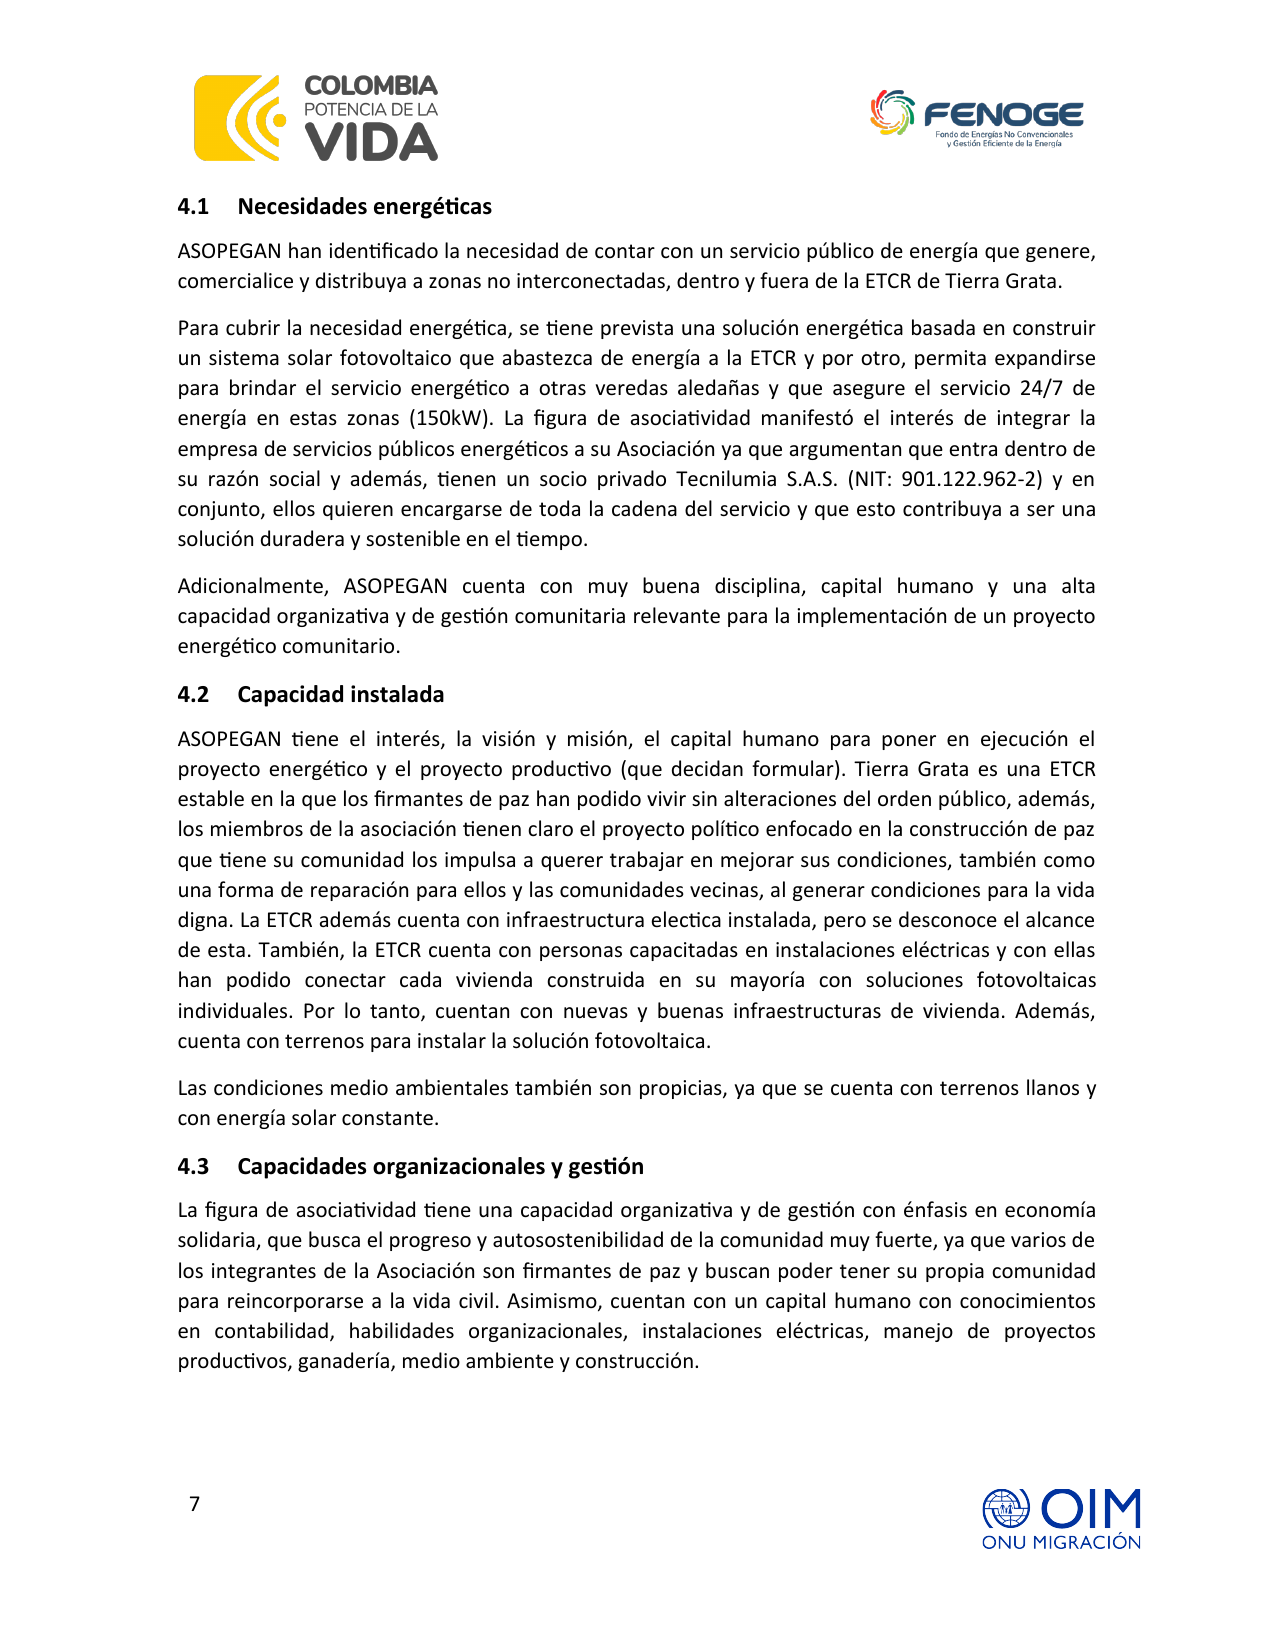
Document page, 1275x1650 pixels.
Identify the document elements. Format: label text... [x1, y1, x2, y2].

text La figura de asociatividad tiene una capacidad organizativa y de gestión con énfasis en economía solidaria, que busca el progreso y autosostenibilidad de la comunidad muy fuerte, ya que varios de los integrantes de la Asociación son firmantes de paz y buscan poder tener su propia comunidad para reincorporarse a la vida civil. Asimismo, cuentan con un capital humano con conocimientos en contabilidad, habilidades organizacionales, instalaciones eléctricas, manejo de proyectos productivos, ganadería, medio ambiente y construcción. [177, 1195, 1098, 1374]
subtitle Capacidades organizacionales y gestión [177, 1150, 1098, 1181]
picture [869, 88, 1086, 148]
text Para cubrir la necesidad energética, se tiene prevista una solución energética basada en construir un sistema solar fotovoltaico que abastezca de energía a la ETCR y por otro, permita expandirse para brindar el servicio energético a otras veredas aledañas y que asegure el servicio 24/7 de energía en estas zonas (150kW). La figura de asociatividad manifestó el interés de integrar la empresa de servicios públicos energéticos a su Asociación ya que argumentan que entra dentro de su razón social y además, tienen un socio privado Tecnilumia S.A.S. (NIT: 901.122.962-2) y en conjunto, ellos quieren encargarse de toda la cadena del servicio y que esto contribuya a ser una solución duradera y sostenible en el tiempo. [177, 313, 1098, 552]
picture [188, 73, 444, 163]
text Las condiciones medio ambientales también son propicias, ya que se cuenta con terrenos llanos y con energía solar constante. [177, 1073, 1098, 1131]
picture [982, 1489, 1141, 1549]
subtitle Necesidades energéticas [177, 190, 1098, 221]
text ASOPEGAN han identificado la necesidad de contar con un servicio público de energía que genere, comercialice y distribuya a zonas no interconectadas, dentro y fuera de la ETCR de Tierra Grata. [177, 236, 1098, 294]
text ASOPEGAN tiene el interés, la visión y misión, el capital humano para poner en ejecución el proyecto energético y el proyecto productivo (que decidan formular). Tierra Grata es una ETCR estable en la que los firmantes de paz han podido vivir sin alteraciones del orden público, además, los miembros de la asociación tienen claro el proyecto político enfocado en la construcción de paz que tiene su comunidad los impulsa a querer trabajar en mejorar sus condiciones, también como una forma de reparación para ellos y las comunidades vecinas, al generar condiciones para la vida digna. La ETCR además cuenta con infraestructura electica instalada, pero se desconoce el alcance de esta. También, la ETCR cuenta con personas capacitadas en instalaciones eléctricas y con ellas han podido conectar cada vivienda construida en su mayoría con soluciones fotovoltaicas individuales. Por lo tanto, cuentan con nuevas y buenas infraestructuras de vivienda. Además, cuenta con terrenos para instalar la solución fotovoltaica. [177, 724, 1098, 1054]
subtitle Capacidad instalada [177, 678, 1098, 709]
text Adicionalmente, ASOPEGAN cuenta con muy buena disciplina, capital humano y una alta capacidad organizativa y de gestión comunitaria relevante para la implementación de un proyecto energético comunitario. [177, 571, 1098, 660]
